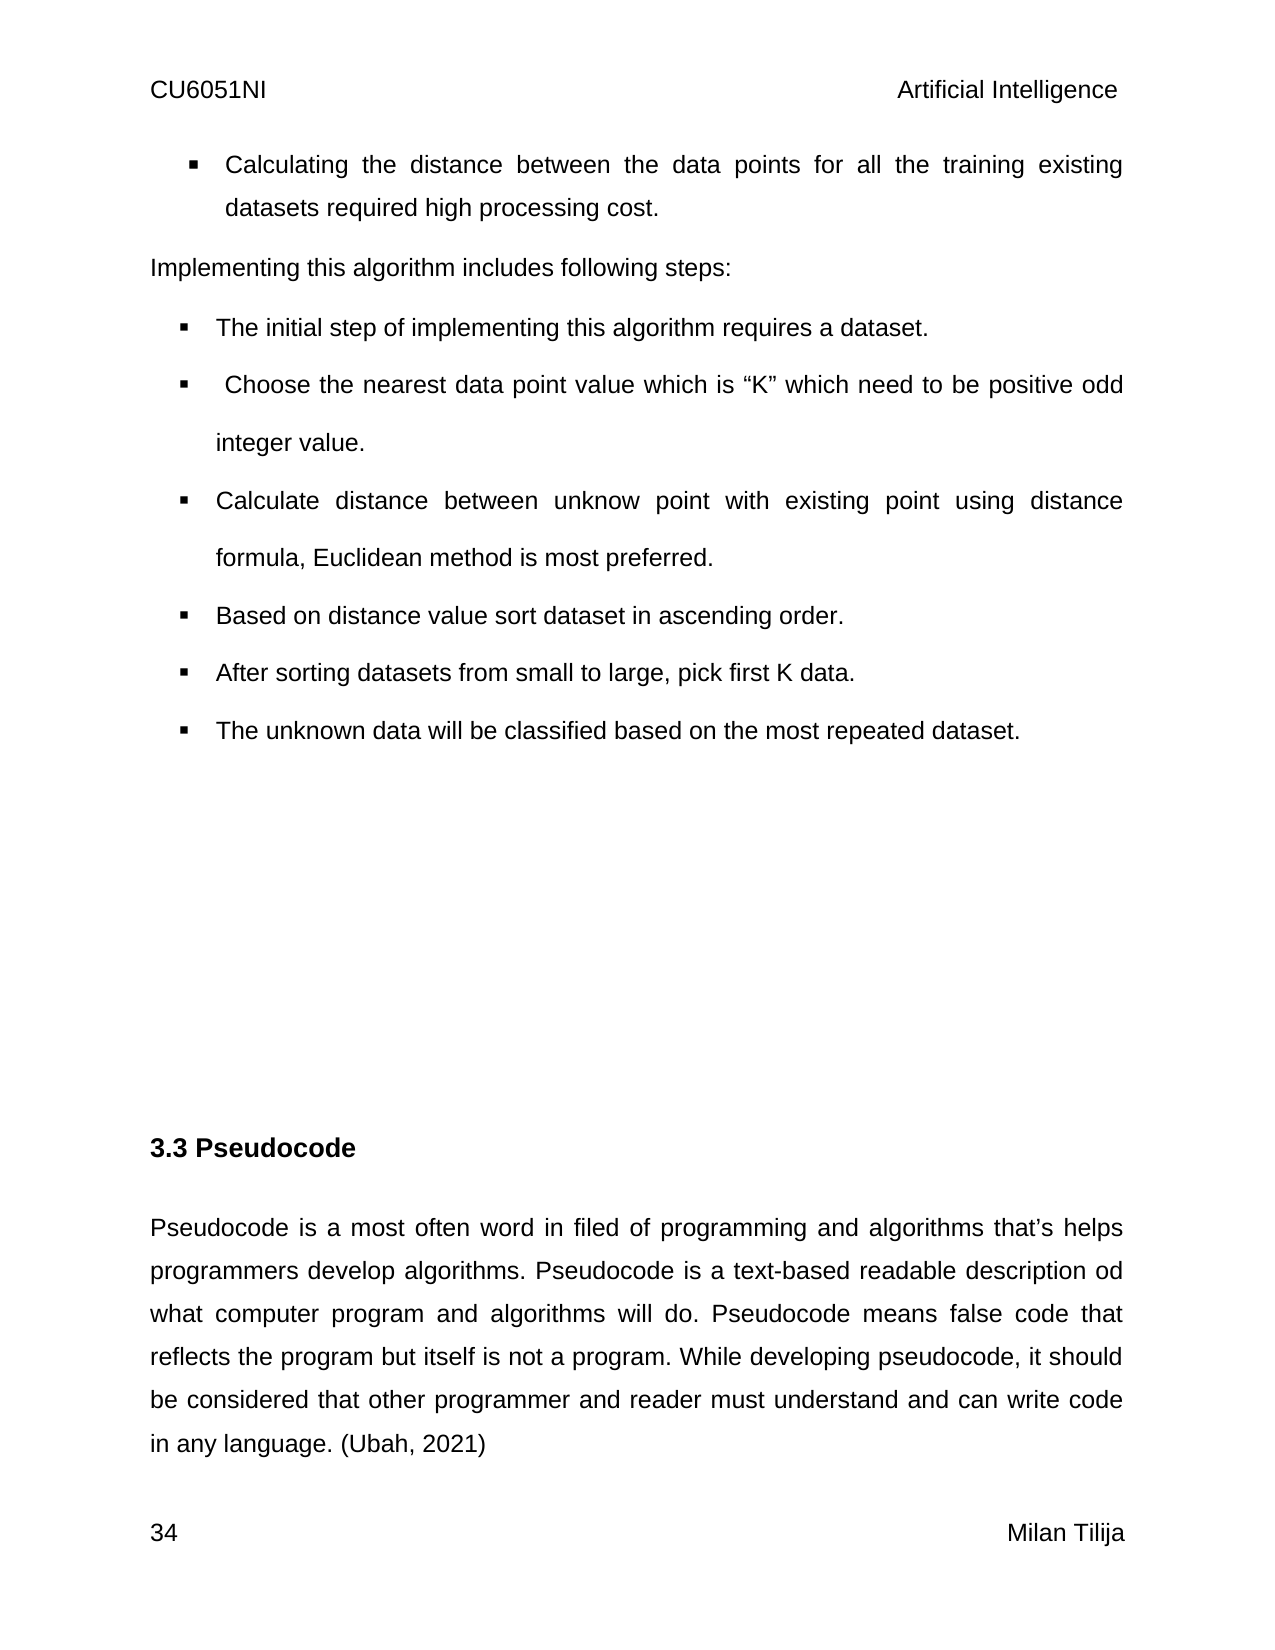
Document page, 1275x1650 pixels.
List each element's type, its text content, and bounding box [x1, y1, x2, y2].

subtitle 3.3 Pseudocode [150, 1132, 1125, 1163]
list After sorting datasets from small to large, pick first K data. [178, 658, 1125, 687]
list Calculating the distance between the data points for all the training existing datasets required high processing cost. [187, 150, 1125, 222]
list Calculate distance between unknow point with existing point using distance formula, Euclidean method is most preferred. [178, 486, 1125, 572]
list Based on distance value sort dataset in ascending order. [178, 601, 1125, 629]
text Pseudocode is a most often word in filed of programming and algorithms that’s helps programmers develop algorithms. Pseudocode is a text-based readable description od what computer program and algorithms will do. Pseudocode means false code that reflects the program but itself is not a program. While developing pseudocode, it should be considered that other programmer and reader must understand and can write code in any language. [150, 1213, 1125, 1457]
text Implementing this algorithm includes following steps: [150, 253, 1125, 282]
list Choose the nearest data point value which is “K” which need to be positive odd integer value. [178, 371, 1125, 457]
list The initial step of implementing this algorithm requires a dataset. [178, 313, 1125, 342]
list The unknown data will be classified based on the most repeated dataset. [178, 716, 1125, 745]
